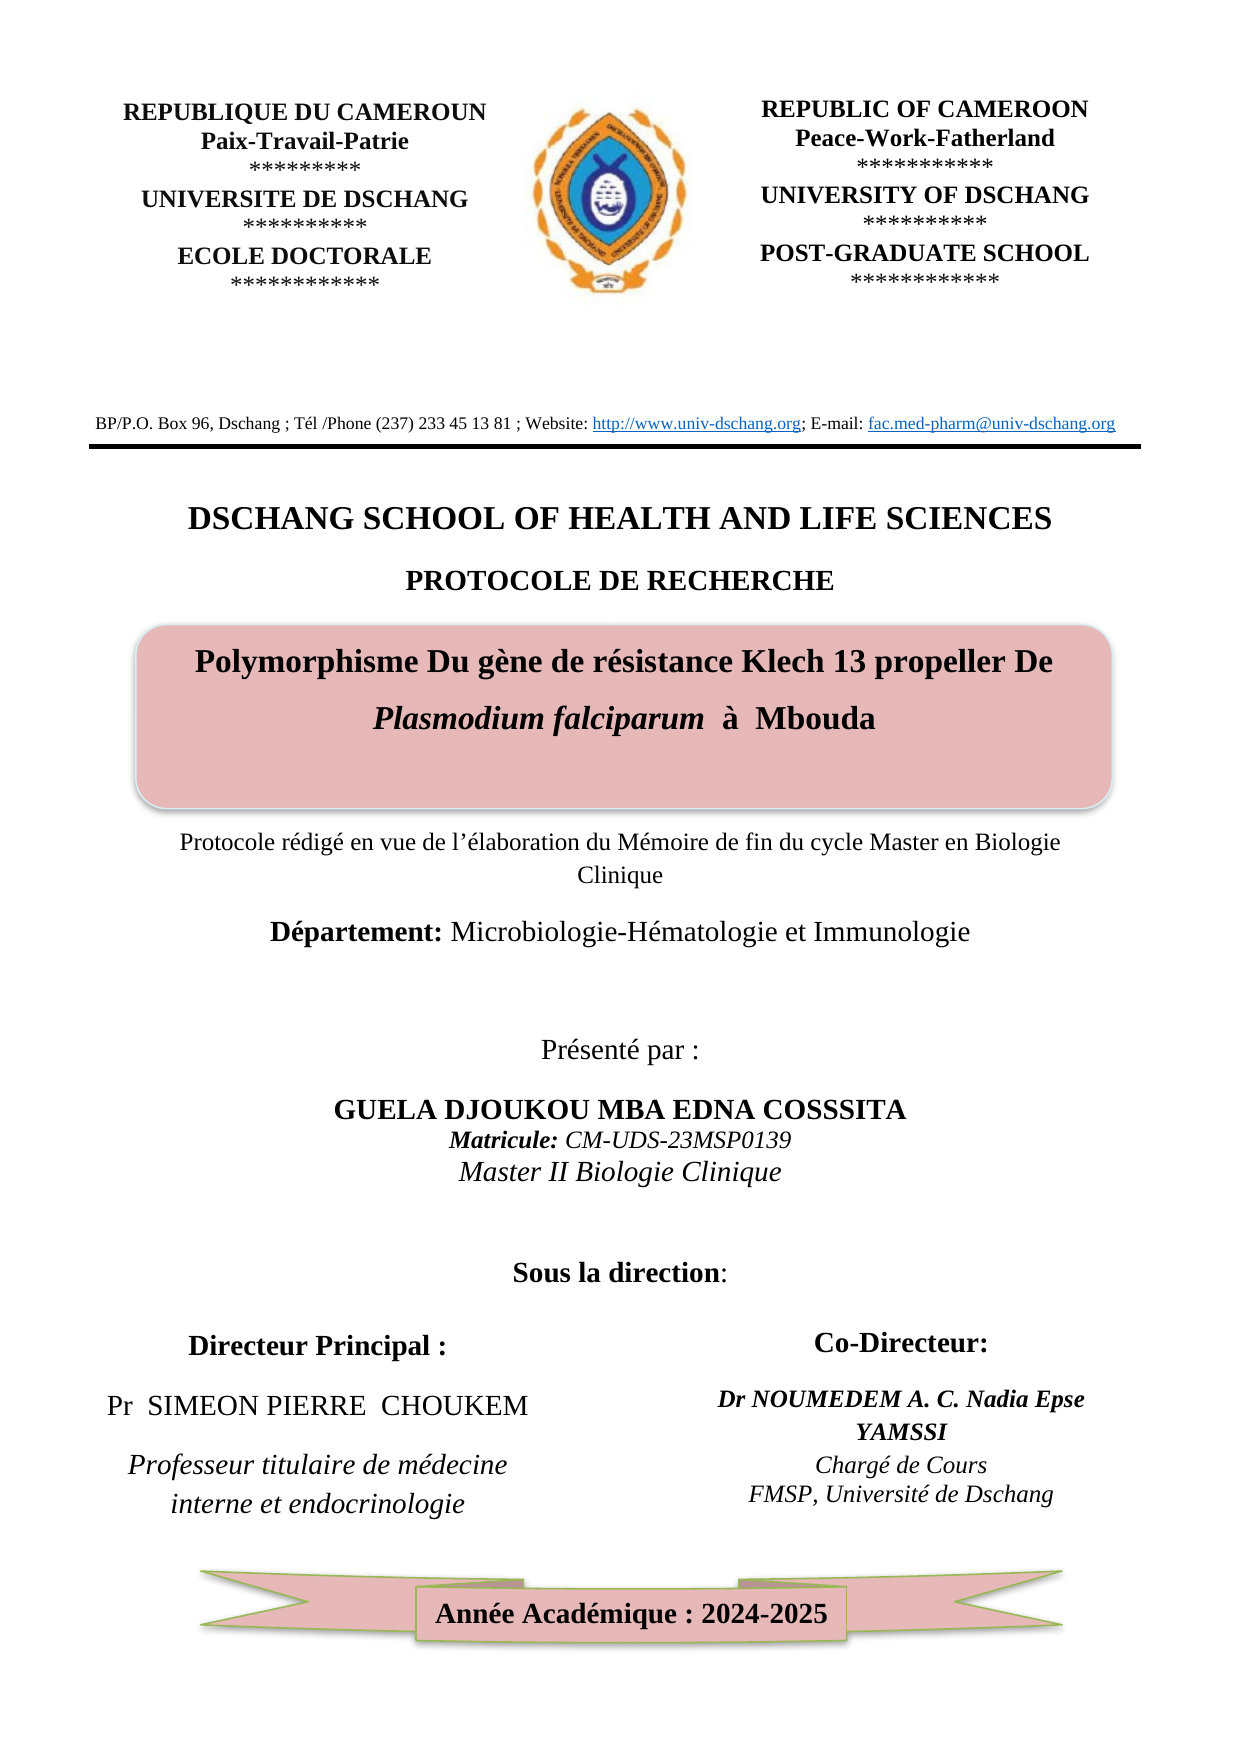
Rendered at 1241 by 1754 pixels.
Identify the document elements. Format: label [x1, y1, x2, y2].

picture [524, 93, 694, 305]
